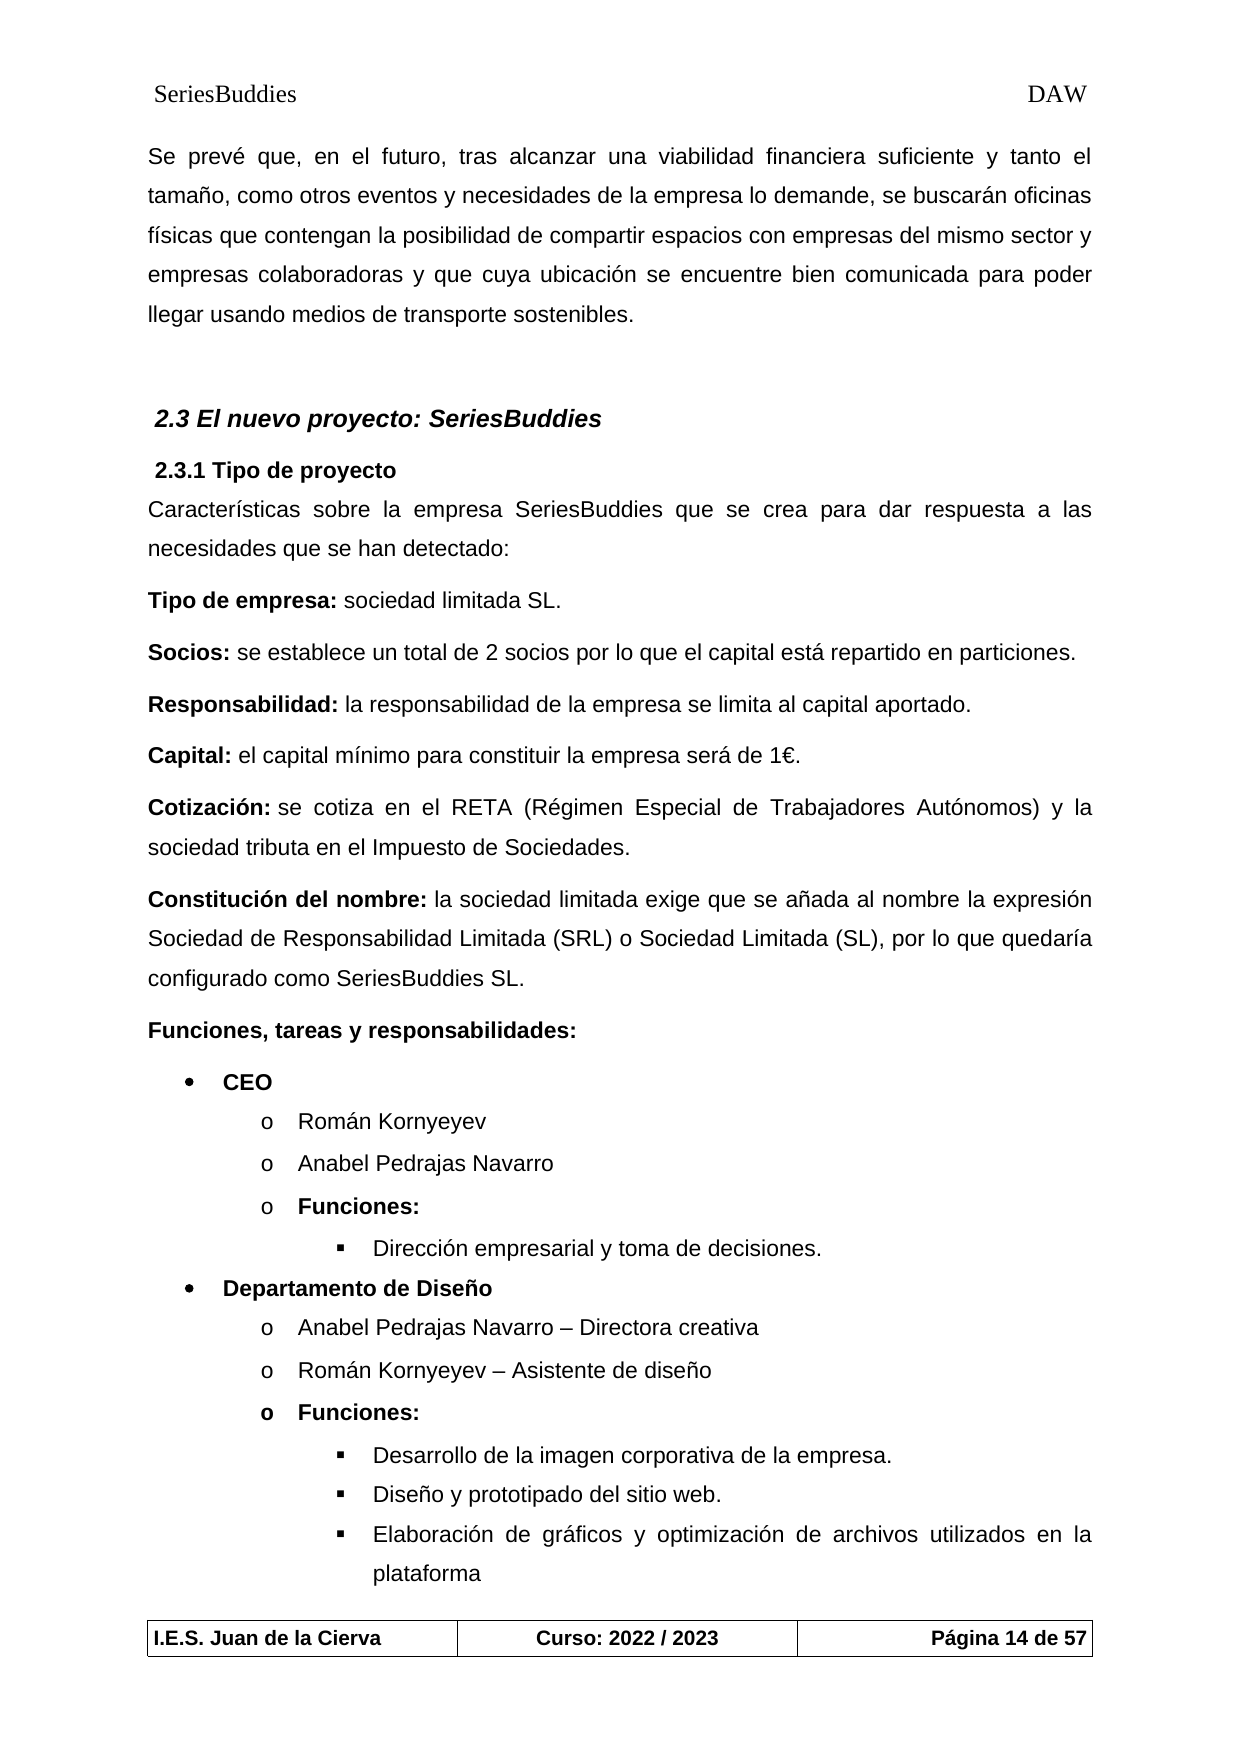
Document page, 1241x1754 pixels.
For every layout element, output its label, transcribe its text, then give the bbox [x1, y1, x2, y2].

text Capital: el capital mínimo para constituir la empresa será de 1€. [148, 742, 1093, 769]
list Román Kornyeyev [260, 1108, 1093, 1136]
text Constitución del nombre: la sociedad limitada exige que se añada al nombre la expresión Sociedad de Responsabilidad Limitada (SRL) o Sociedad Limitada (SL), por lo que quedaría configurado como SeriesBuddies SL. [148, 886, 1093, 991]
text Se prevé que, en el futuro, tras alcanzar una viabilidad financiera suficiente y tanto el tamaño, como otros eventos y necesidades de la empresa lo demande, se buscarán oficinas físicas que contengan la posibilidad de compartir espacios con empresas del mismo sector y empresas colaboradoras y que cuya ubicación se encuentre bien comunicada para poder llegar usando medios de transporte sostenibles. [148, 143, 1093, 327]
text Responsabilidad: la responsabilidad de la empresa se limita al capital aportado. [148, 691, 1093, 717]
list Dirección empresarial y toma de decisiones. [335, 1235, 1093, 1262]
text Socios: se establece un total de 2 socios por lo que el capital está repartido en particiones. [148, 639, 1093, 665]
list Anabel Pedrajas Navarro – Directora creativa [260, 1314, 1093, 1343]
text Características sobre la empresa SeriesBuddies que se crea para dar respuesta a las necesidades que se han detectado: [148, 496, 1093, 561]
subtitle El nuevo proyecto: SeriesBuddies [148, 404, 1093, 433]
text Funciones, tareas y responsabilidades: [148, 1017, 1093, 1043]
list Elaboración de gráficos y optimización de archivos utilizados en la plataforma [335, 1521, 1093, 1587]
text Cotización: se cotiza en el RETA (Régimen Especial de Trabajadores Autónomos) y la sociedad tributa en el Impuesto de Sociedades. [148, 794, 1093, 860]
list Anabel Pedrajas Navarro [260, 1150, 1093, 1179]
list Funciones: [260, 1193, 1093, 1221]
list Román Kornyeyev – Asistente de diseño [260, 1357, 1093, 1385]
list Diseño y prototipado del sitio web. [335, 1481, 1093, 1508]
list CEO [185, 1068, 1093, 1095]
list Departamento de Diseño [185, 1275, 1093, 1301]
text 2.3.1 Tipo de proyecto [154, 457, 1093, 483]
list Desarrollo de la imagen corporativa de la empresa. [335, 1442, 1093, 1468]
list Funciones: [260, 1399, 1093, 1428]
text Tipo de empresa: sociedad limitada SL. [148, 587, 1093, 613]
